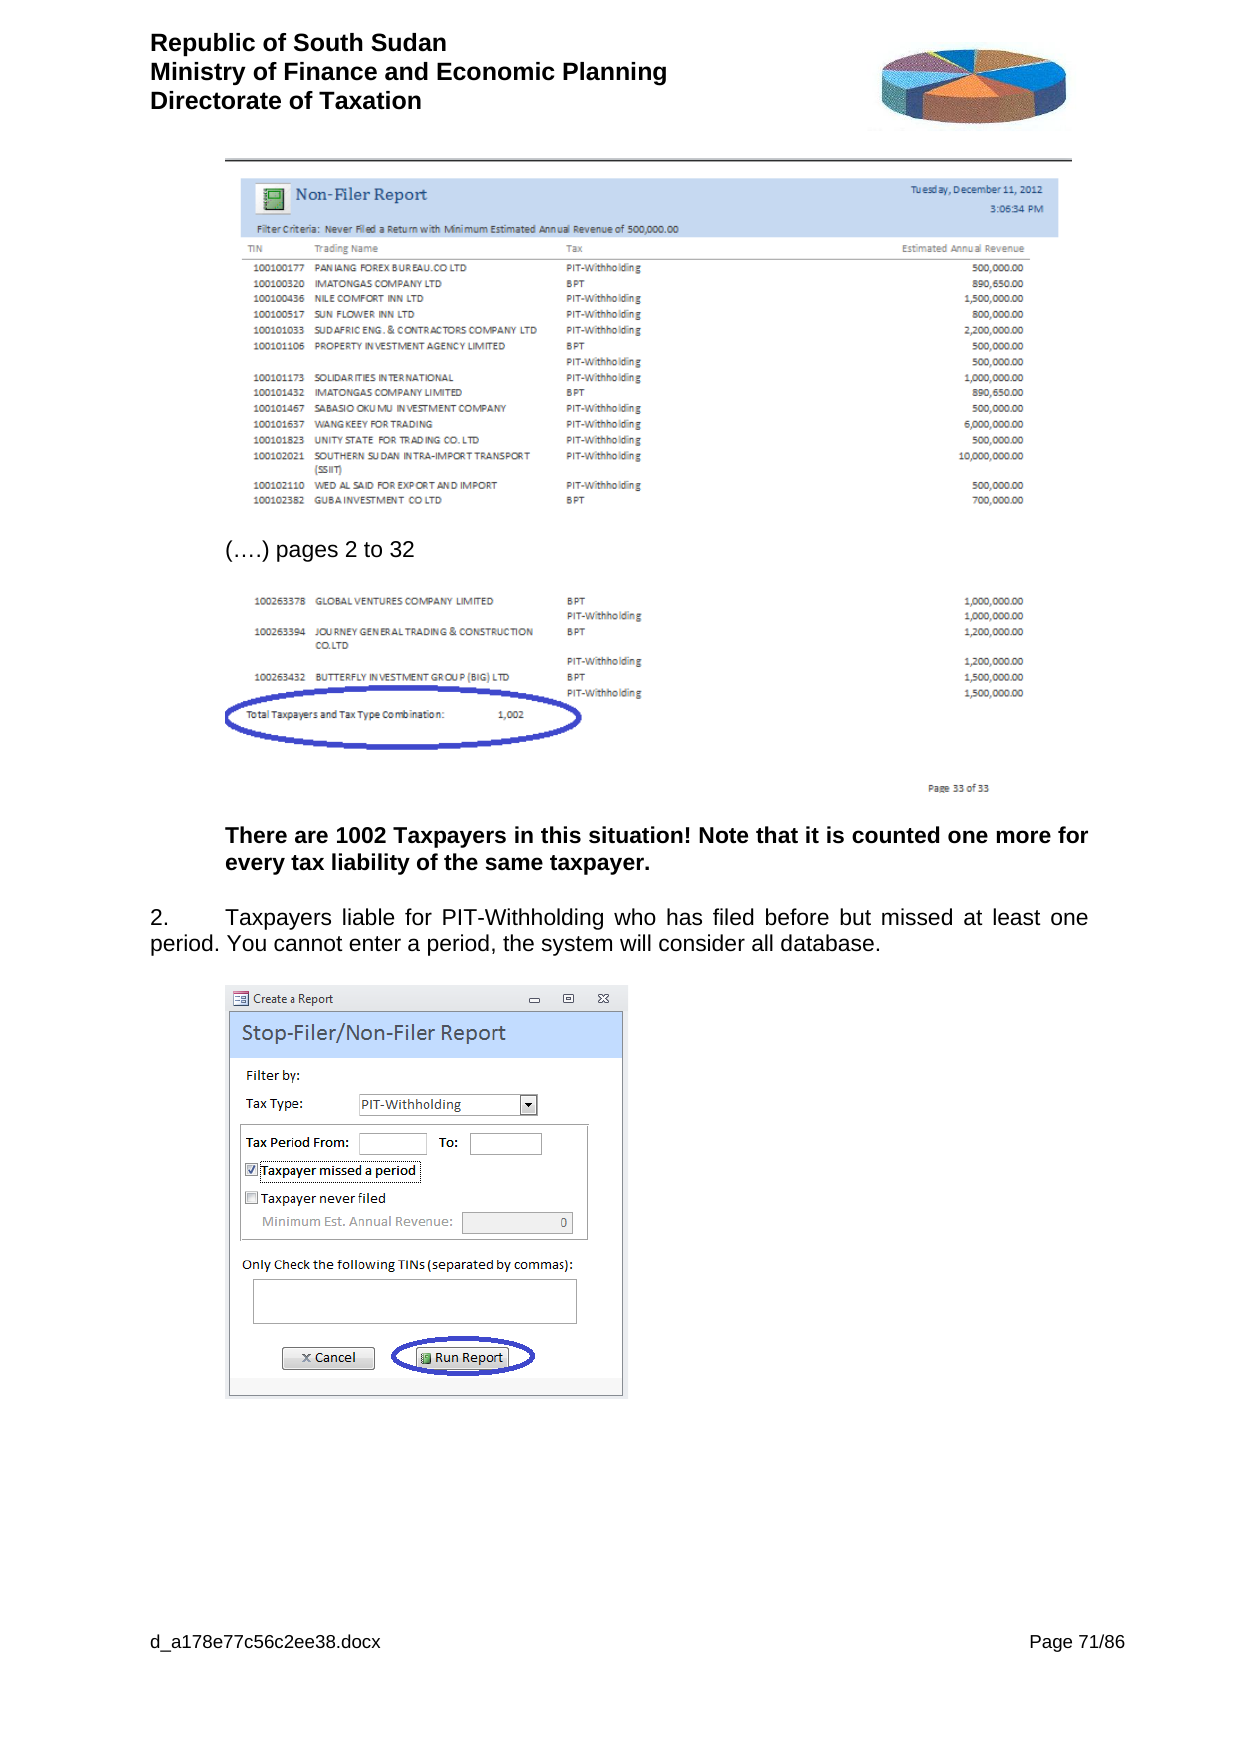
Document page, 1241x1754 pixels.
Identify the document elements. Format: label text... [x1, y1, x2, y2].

list Taxpayers liable for PIT-Withholding who has filed before but missed at least one period. You cannot enter a period, the system will consider all database. [150, 904, 1090, 957]
picture [225, 158, 1072, 507]
picture [867, 42, 1077, 136]
picture [225, 985, 629, 1399]
picture [225, 591, 1073, 793]
text There are 1002 Taxpayers in this situation! Note that it is counted one more for every tax liability of the same taxpayer. [225, 822, 1090, 875]
text (….) pages 2 to 32 [225, 536, 1090, 562]
